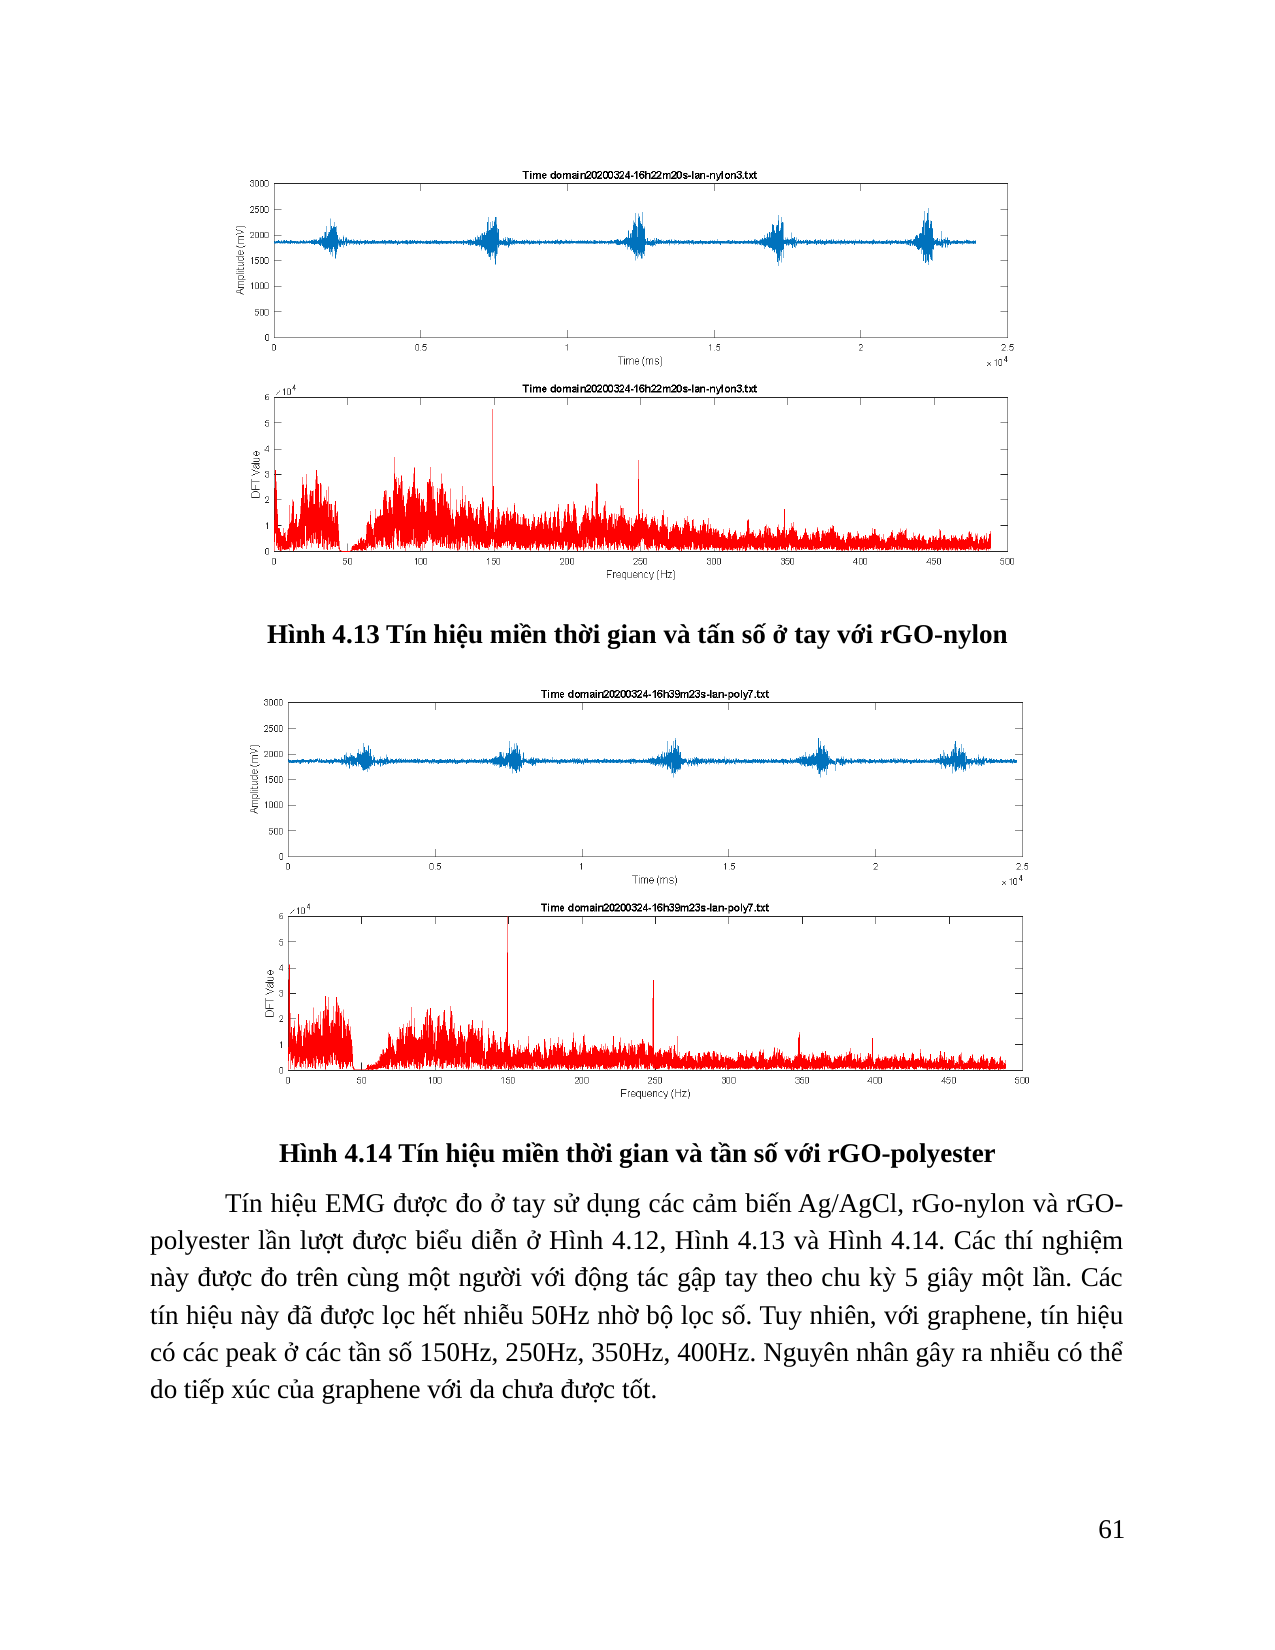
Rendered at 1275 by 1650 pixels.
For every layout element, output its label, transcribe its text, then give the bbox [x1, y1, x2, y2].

text Hình 4.13 Tín hiệu miền thời gian và tấn số ở tay với rGO-nylon [150, 619, 1125, 650]
text Hình 4.14 Tín hiệu miền thời gian và tần số với rGO-polyester [150, 1137, 1125, 1168]
text Tín hiệu EMG được đo ở tay sử dụng các cảm biến Ag/AgCl, rGo-nylon và rGO-polyester lần lượt được biểu diễn ở Hình 4.12, Hình 4.13 và Hình 4.14. Các thí nghiệm này được đo trên cùng một người với động tác gập tay theo chu kỳ 5 giây một lần. Các tín hiệu này đã được lọc hết nhiễu 50Hz nhờ bộ lọc số. Tuy nhiên, với graphene, tín hiệu có các peak ở các tần số 150Hz, 250Hz, 350Hz, 400Hz. Nguyên nhân gây ra nhiễu có thể do tiếp xúc của graphene với da chưa được tốt. [150, 1187, 1125, 1404]
picture [150, 150, 1096, 600]
picture [165, 668, 1111, 1119]
